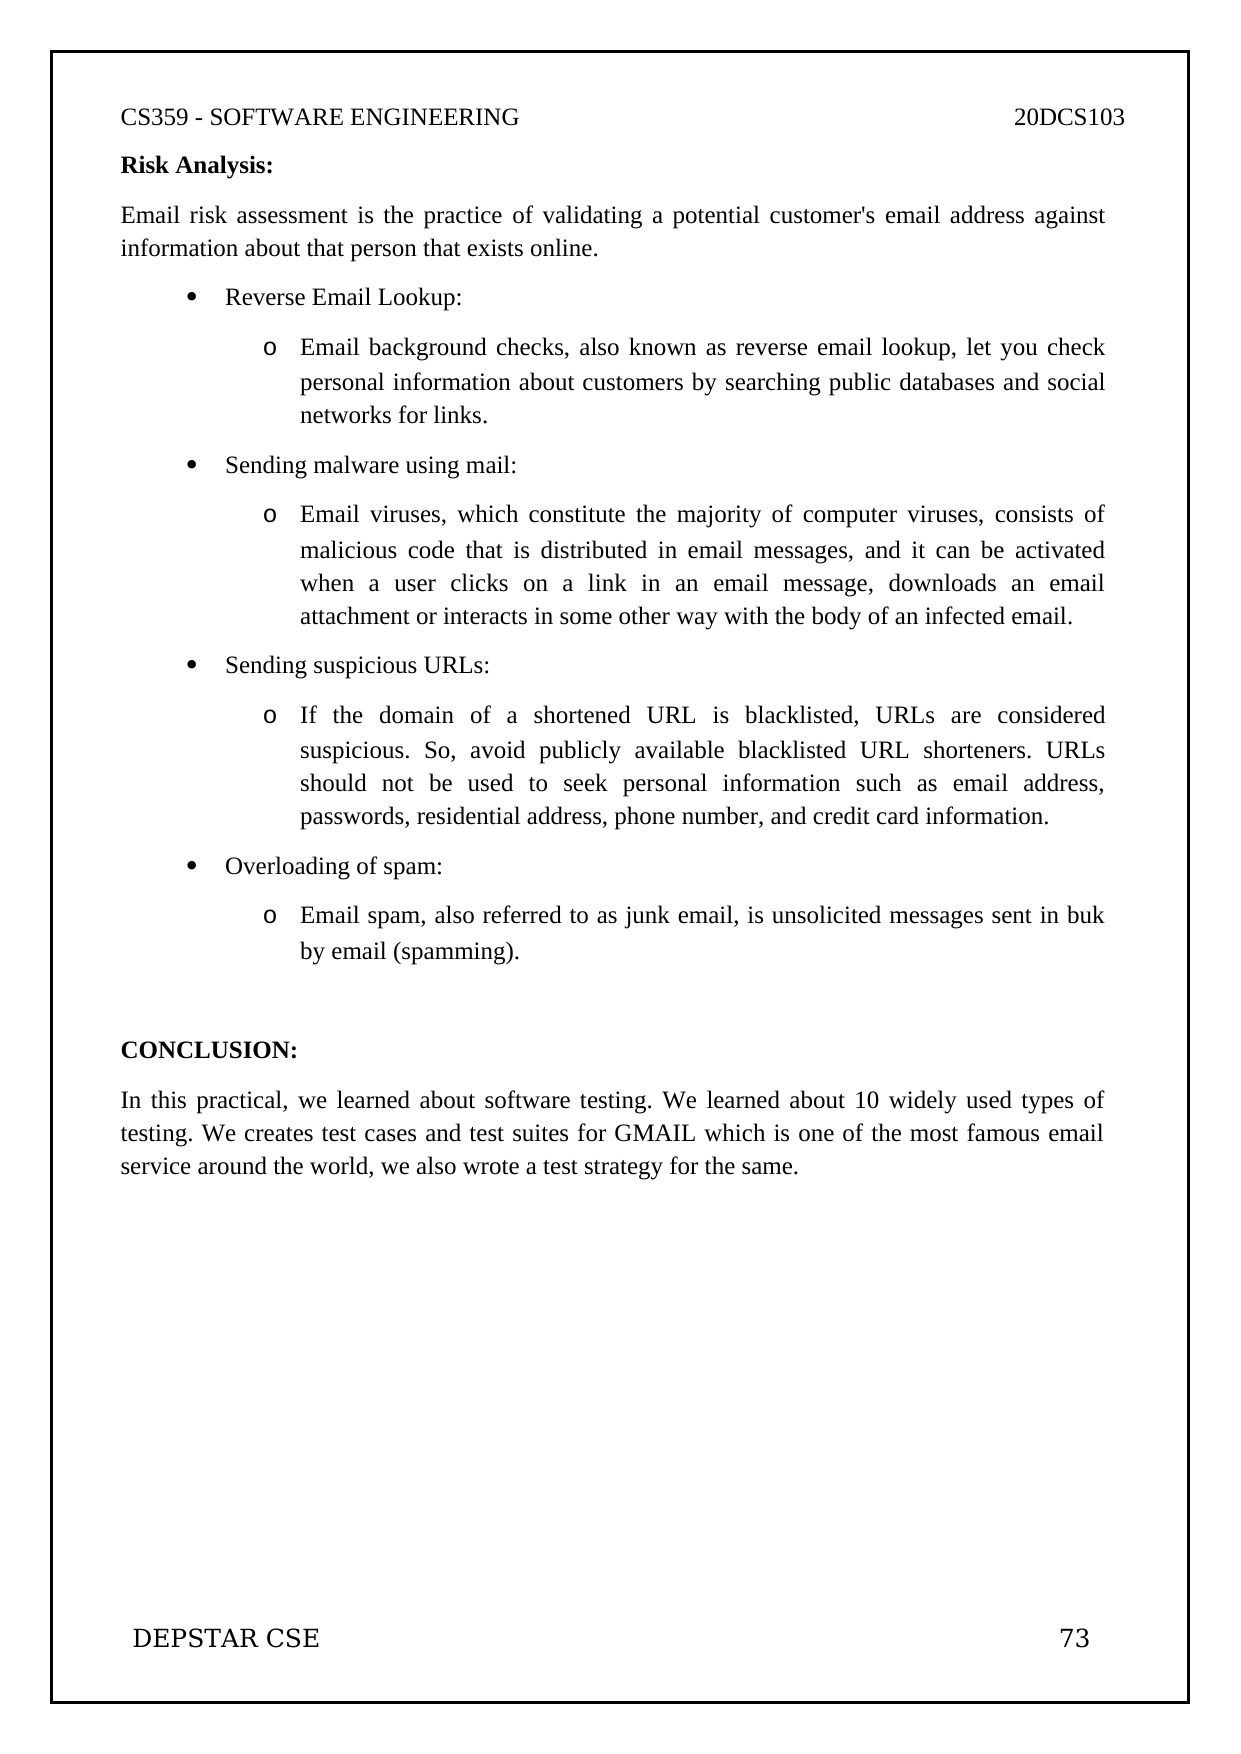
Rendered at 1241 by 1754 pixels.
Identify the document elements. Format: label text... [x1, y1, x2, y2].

list Sending suspicious URLs: [187, 650, 1106, 679]
list Email background checks, also known as reverse email lookup, let you check personal information about customers by searching public databases and social networks for links. [262, 332, 1106, 429]
list If the domain of a shortened URL is blacklisted, URLs are considered suspicious. So, avoid publicly available blacklisted URL shorteners. URLs should not be used to seek personal information such as email address, passwords, residential address, phone number, and credit card information. [262, 700, 1106, 830]
text Email risk assessment is the practice of validating a potential customer's email address against information about that person that exists online. [120, 200, 1106, 261]
text In this practical, we learned about software testing. We learned about 10 widely used types of testing. We creates test cases and test suites for GMAIL which is one of the most famous email service around the world, we also wrote a test strategy for the same. [120, 1085, 1106, 1179]
text Risk Analysis: [120, 150, 1106, 179]
list Reverse Email Lookup: [187, 282, 1106, 311]
text CONCLUSION: [120, 1035, 1106, 1064]
list Email viruses, which constitute the majority of computer viruses, consists of malicious code that is distributed in email messages, and it can be activated when a user clicks on a link in an email message, downloads an email attachment or interacts in some other way with the body of an infected email. [262, 499, 1106, 629]
list Overloading of spam: [187, 851, 1106, 880]
list Email spam, also referred to as junk email, is unsolicited messages sent in buk by email (spamming). [262, 901, 1106, 964]
list Sending malware using mail: [187, 450, 1106, 479]
